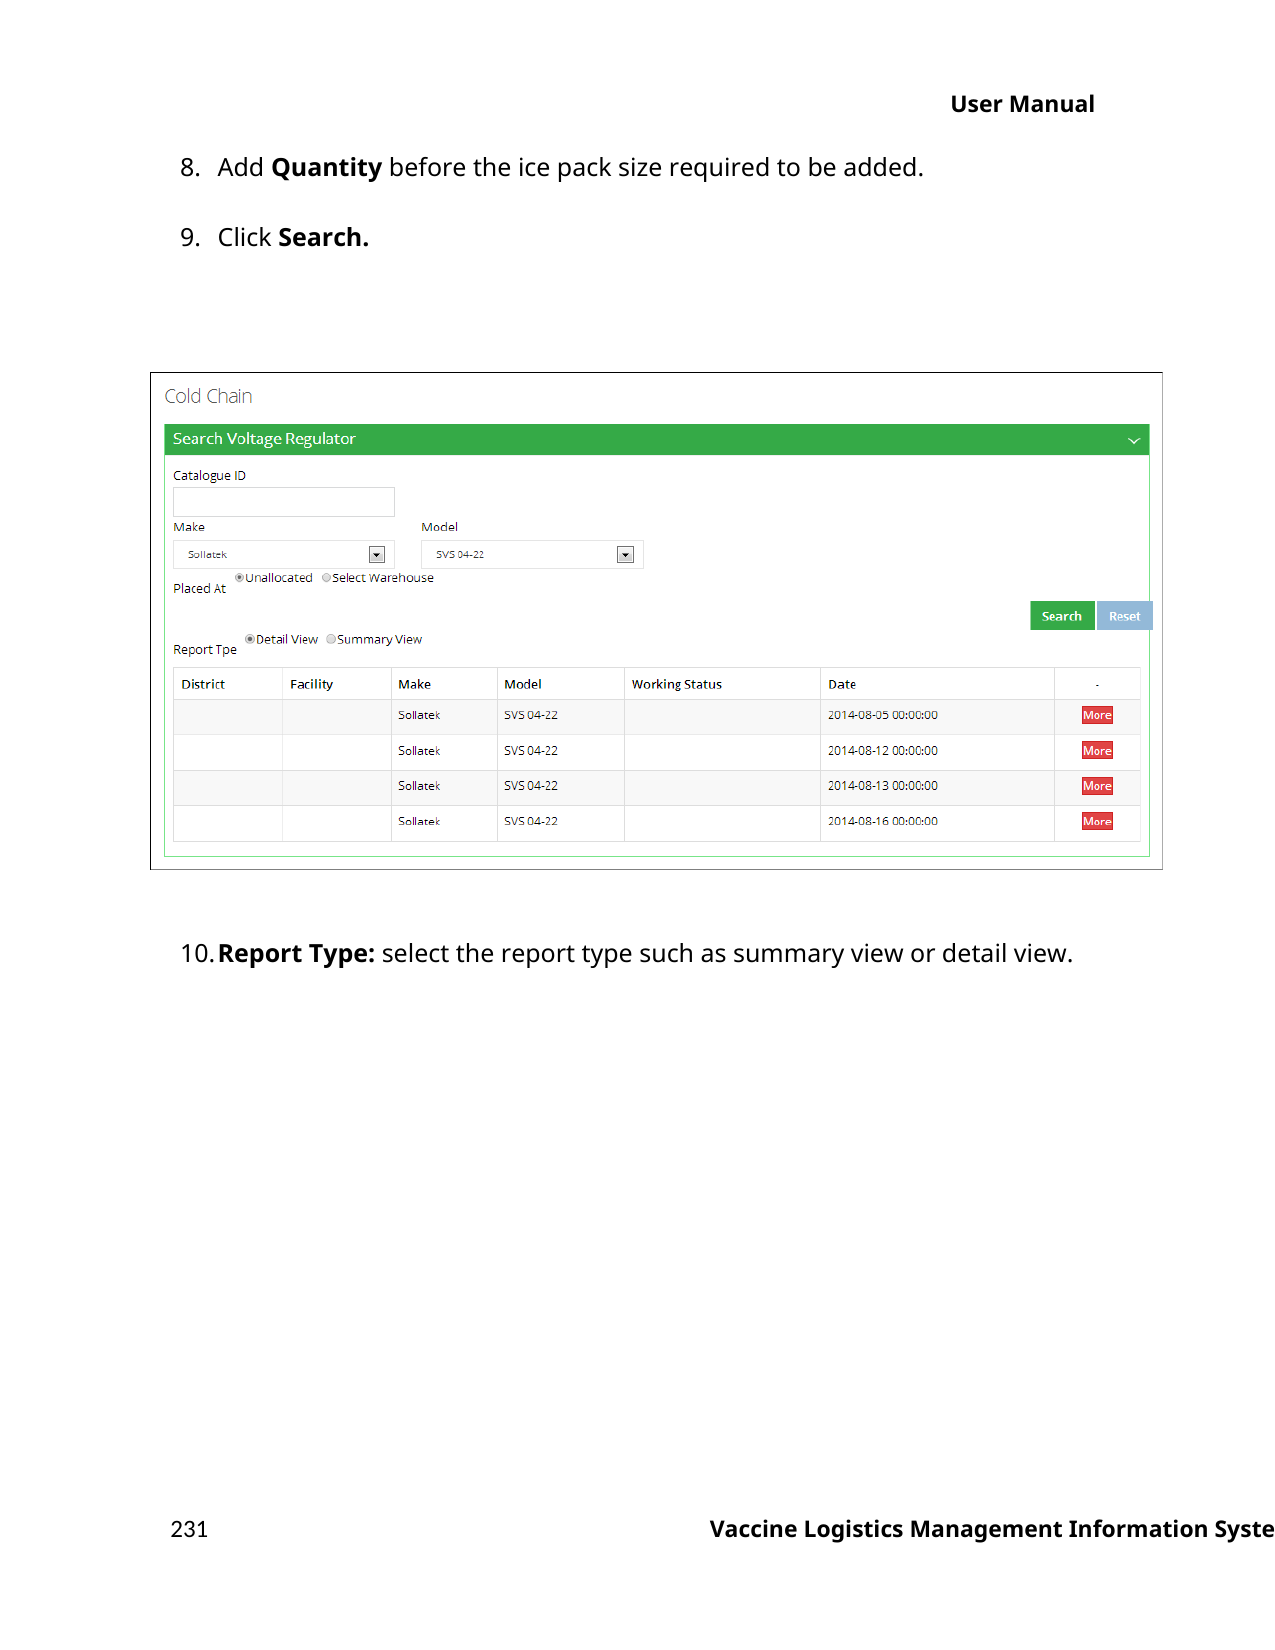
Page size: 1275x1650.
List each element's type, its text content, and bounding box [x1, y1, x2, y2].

list Report Type: select the report type such as summary view or detail view. [180, 936, 1125, 970]
list Click Search. [180, 219, 1125, 253]
picture [150, 372, 1163, 870]
list Add Quantity before the ice pack size required to be added. [180, 150, 1095, 184]
